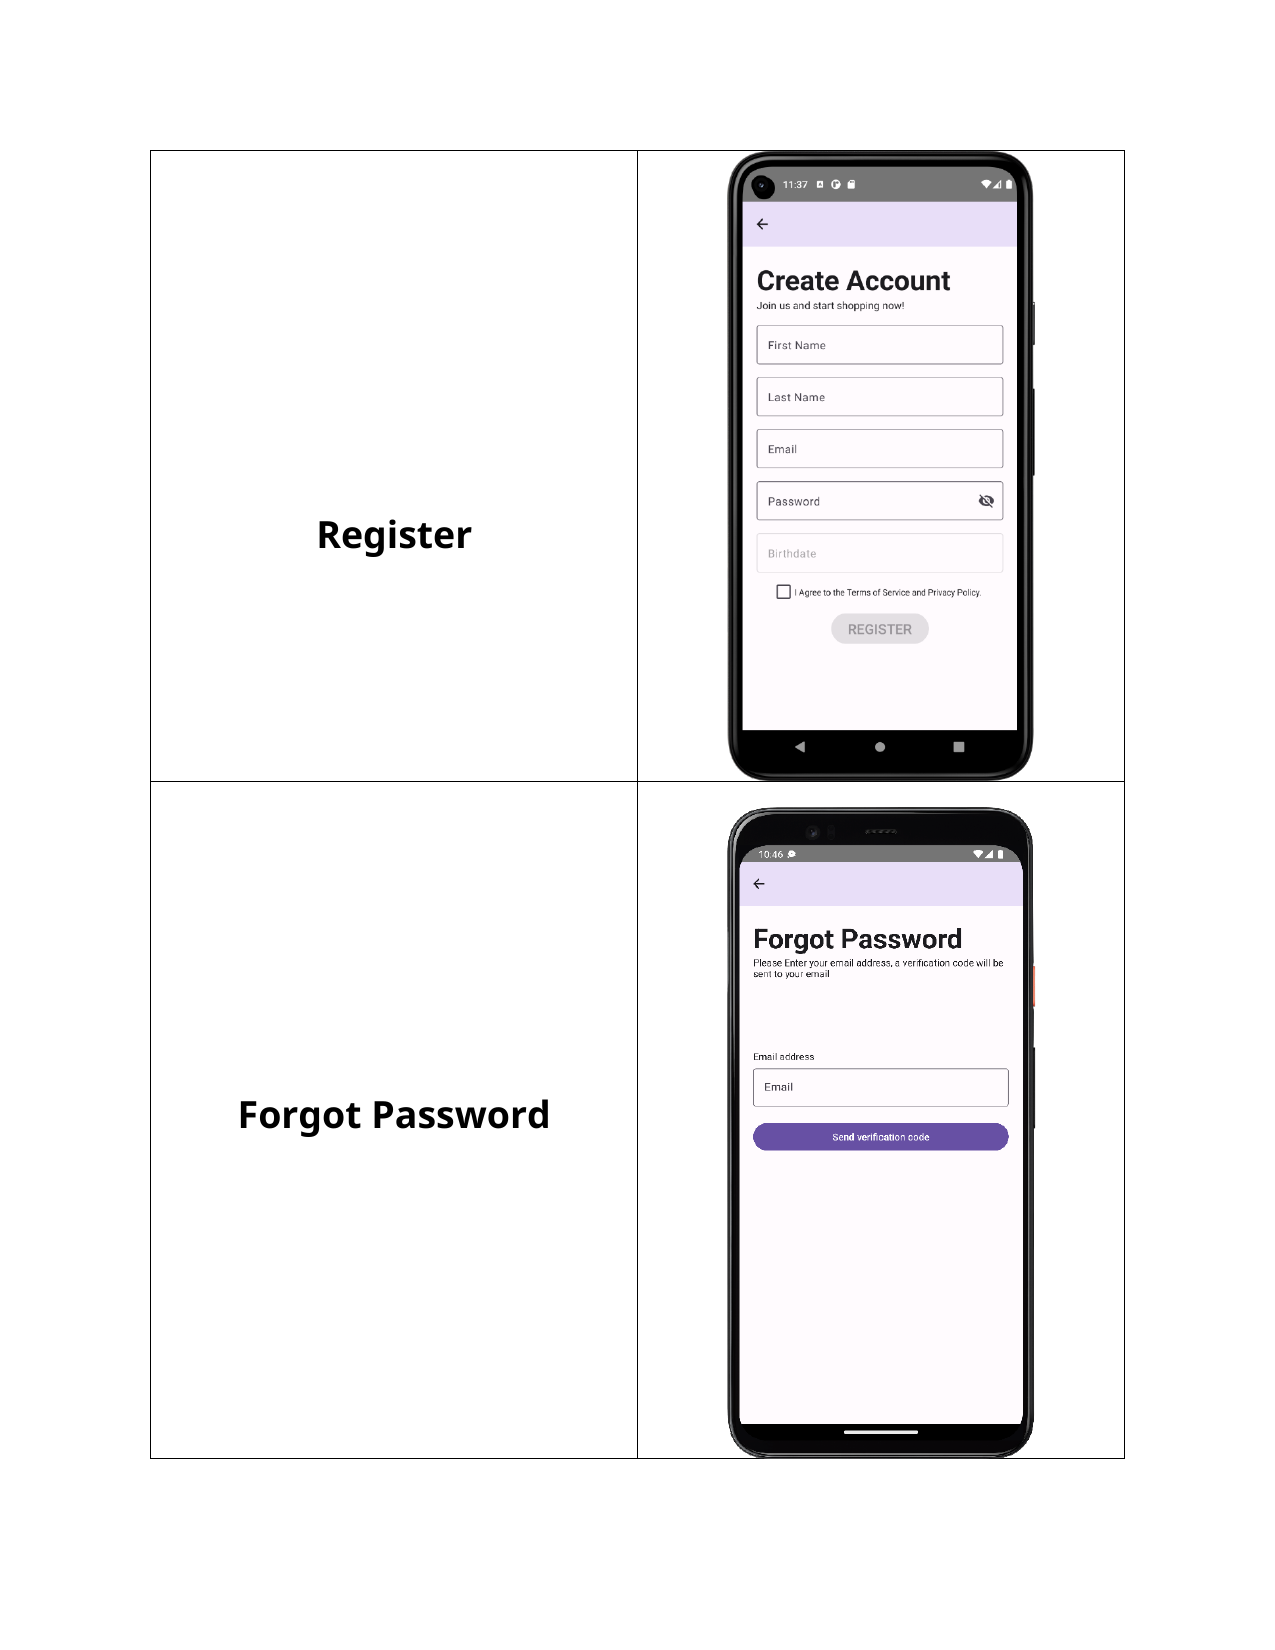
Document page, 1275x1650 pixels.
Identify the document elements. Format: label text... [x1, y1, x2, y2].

table_cell [638, 782, 1124, 1458]
picture [727, 807, 1035, 1459]
picture [727, 151, 1035, 781]
table_cell Forgot Password [151, 782, 637, 1458]
table_cell [1035, 151, 1124, 781]
table_cell [638, 151, 727, 781]
table_cell Register [151, 151, 637, 781]
